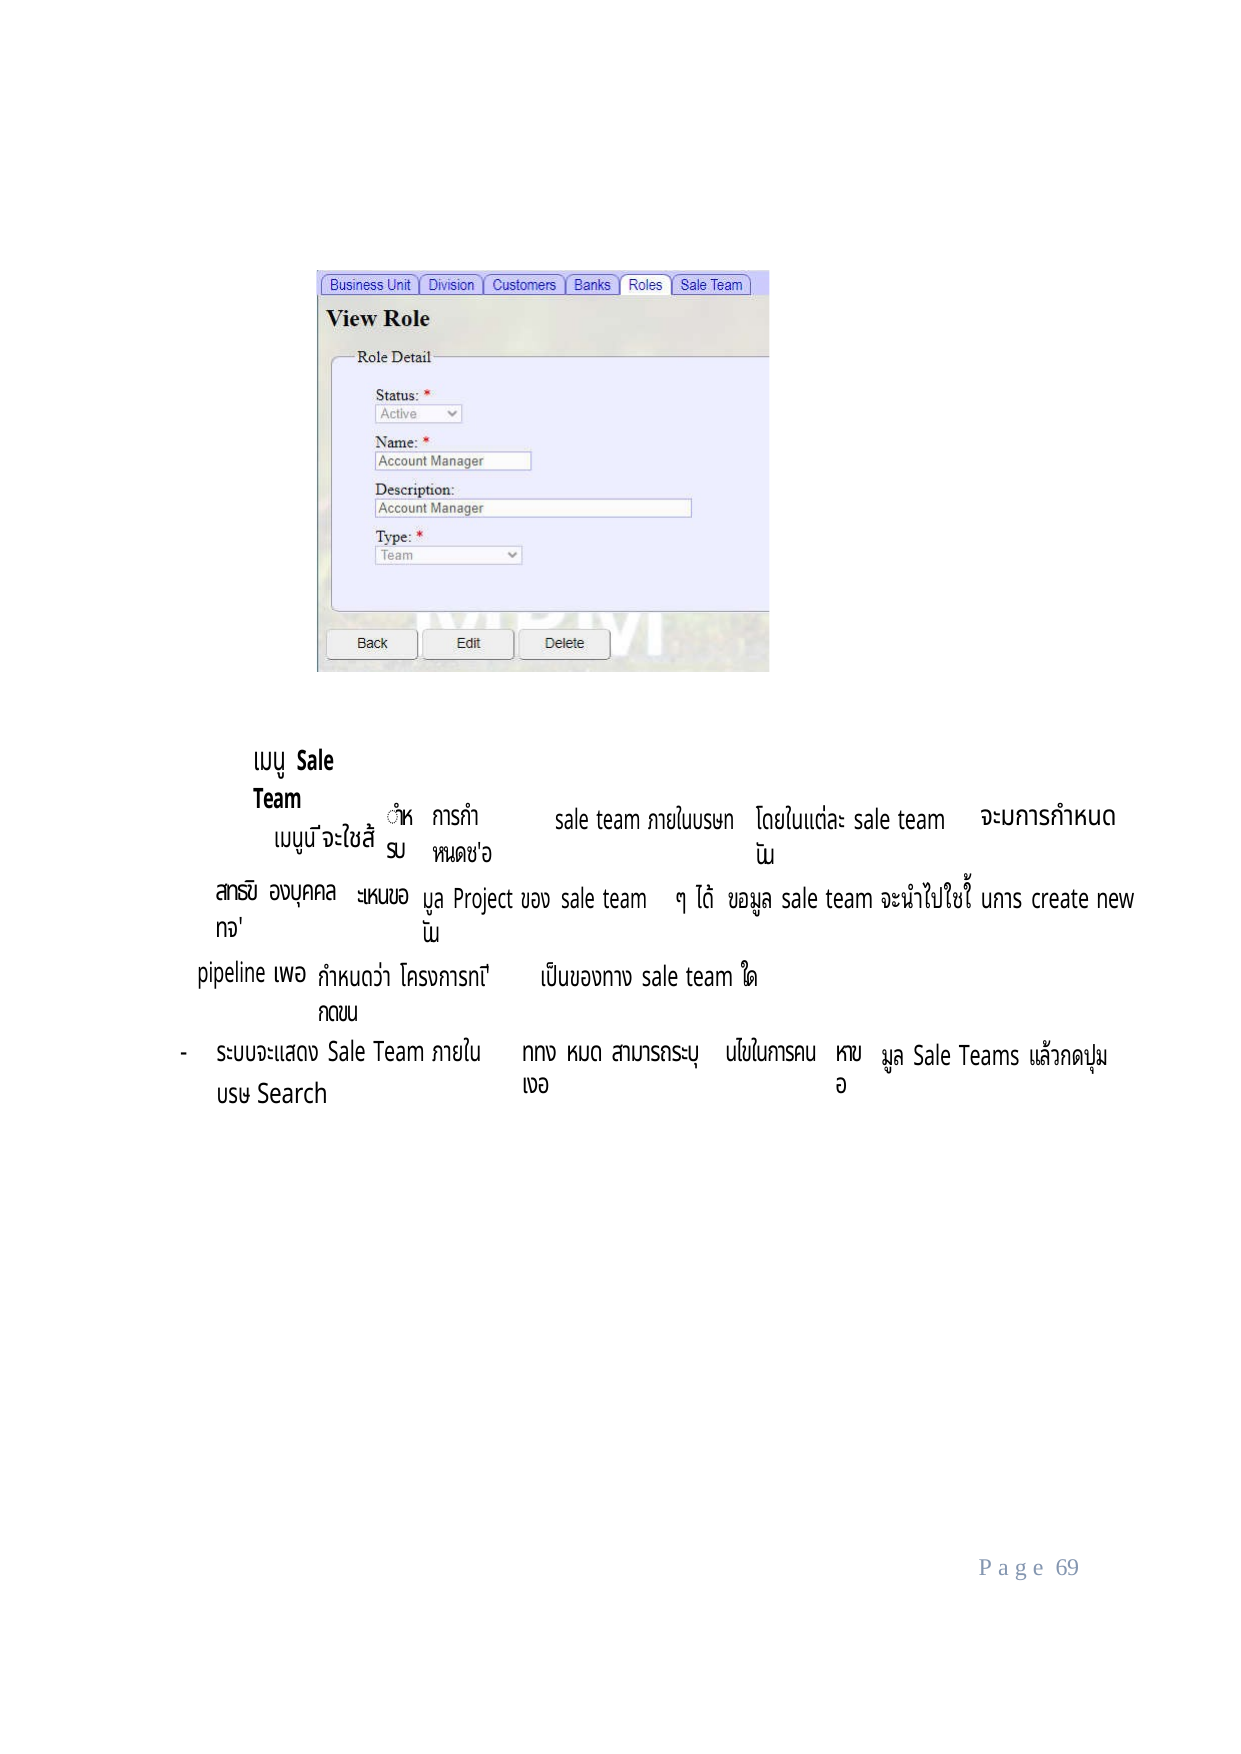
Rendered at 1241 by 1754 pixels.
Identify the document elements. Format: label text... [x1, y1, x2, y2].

text สทธขิ องบุคคลทจ' [215, 874, 346, 945]
text โดยในแต่ละ sale team นัน [756, 799, 962, 871]
text - ระบบจะแสดง Sale Team ภายในบรษ Search [180, 1031, 508, 1112]
text เมนู Sale Team [253, 739, 386, 816]
text sale team ภายในบรษท [555, 799, 736, 838]
text ๆ ได้ ขอมูล sale team จะนําไปใชใ้ นการ create new [675, 878, 1232, 916]
text มูล Sale Teams แล้วกดปุม [881, 1035, 1232, 1073]
text หาขอ [835, 1035, 871, 1100]
text เมนูน ีจะใชส้ [0, 821, 375, 854]
text เป็นของทาง sale team ใด [540, 956, 1232, 995]
text ะเหนขอ [357, 878, 412, 911]
text จะมการกําหนด [980, 799, 1232, 832]
text มูล Project ของ sale team นัน [422, 878, 657, 949]
picture [316, 270, 770, 672]
text การกําหนดช'อ [432, 799, 536, 871]
text ททง หมด สามารถระบุเงอ [522, 1035, 715, 1100]
text กําหนดว่า โครงการทเ'ี กดขน [318, 956, 528, 1027]
text ําหรบ [388, 799, 419, 865]
text นไขในการคน [725, 1035, 823, 1067]
text pipeline เพอ [0, 953, 307, 991]
